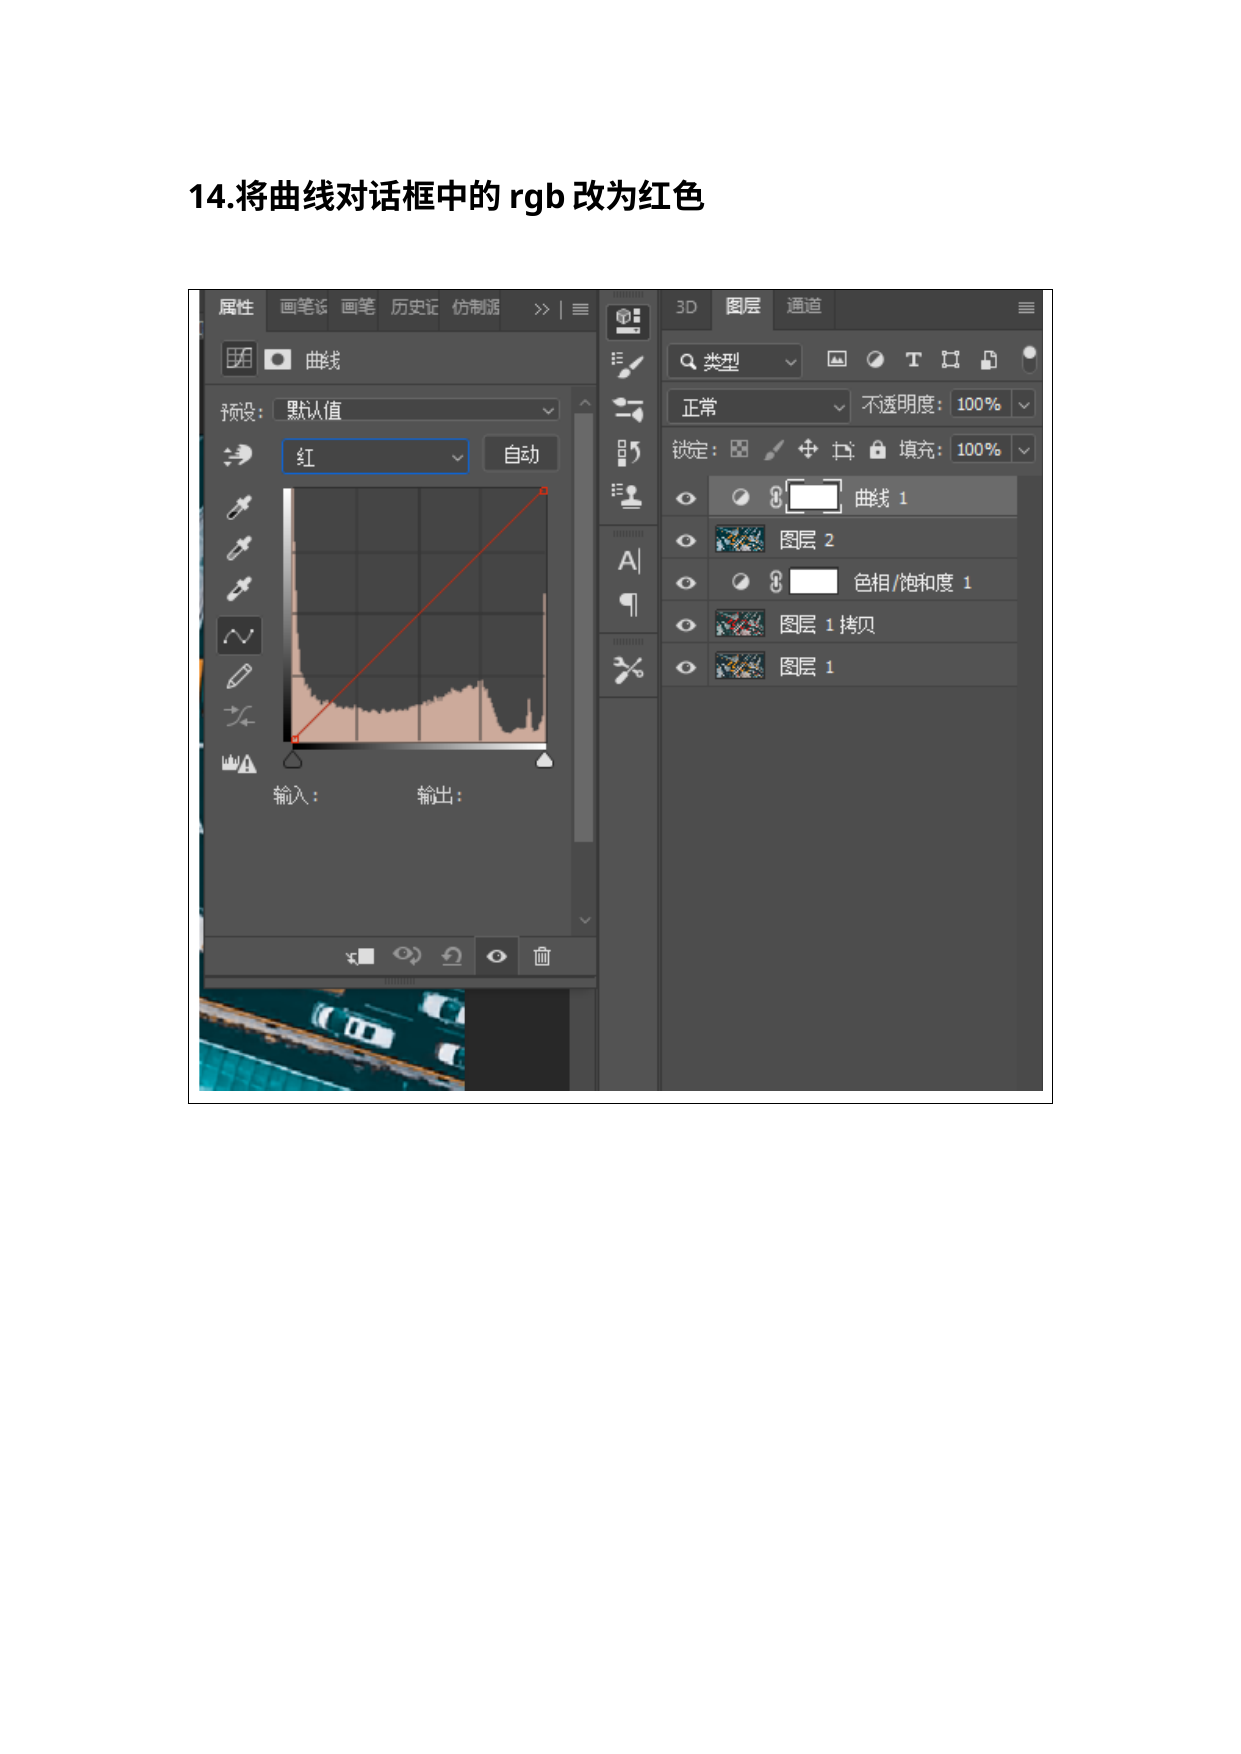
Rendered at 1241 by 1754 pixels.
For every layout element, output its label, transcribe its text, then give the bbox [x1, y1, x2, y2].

subtitle 14.将曲线对话框中的rgb改为红色 [187, 162, 1053, 227]
table_header [189, 290, 1052, 1103]
picture [199, 290, 1043, 1091]
